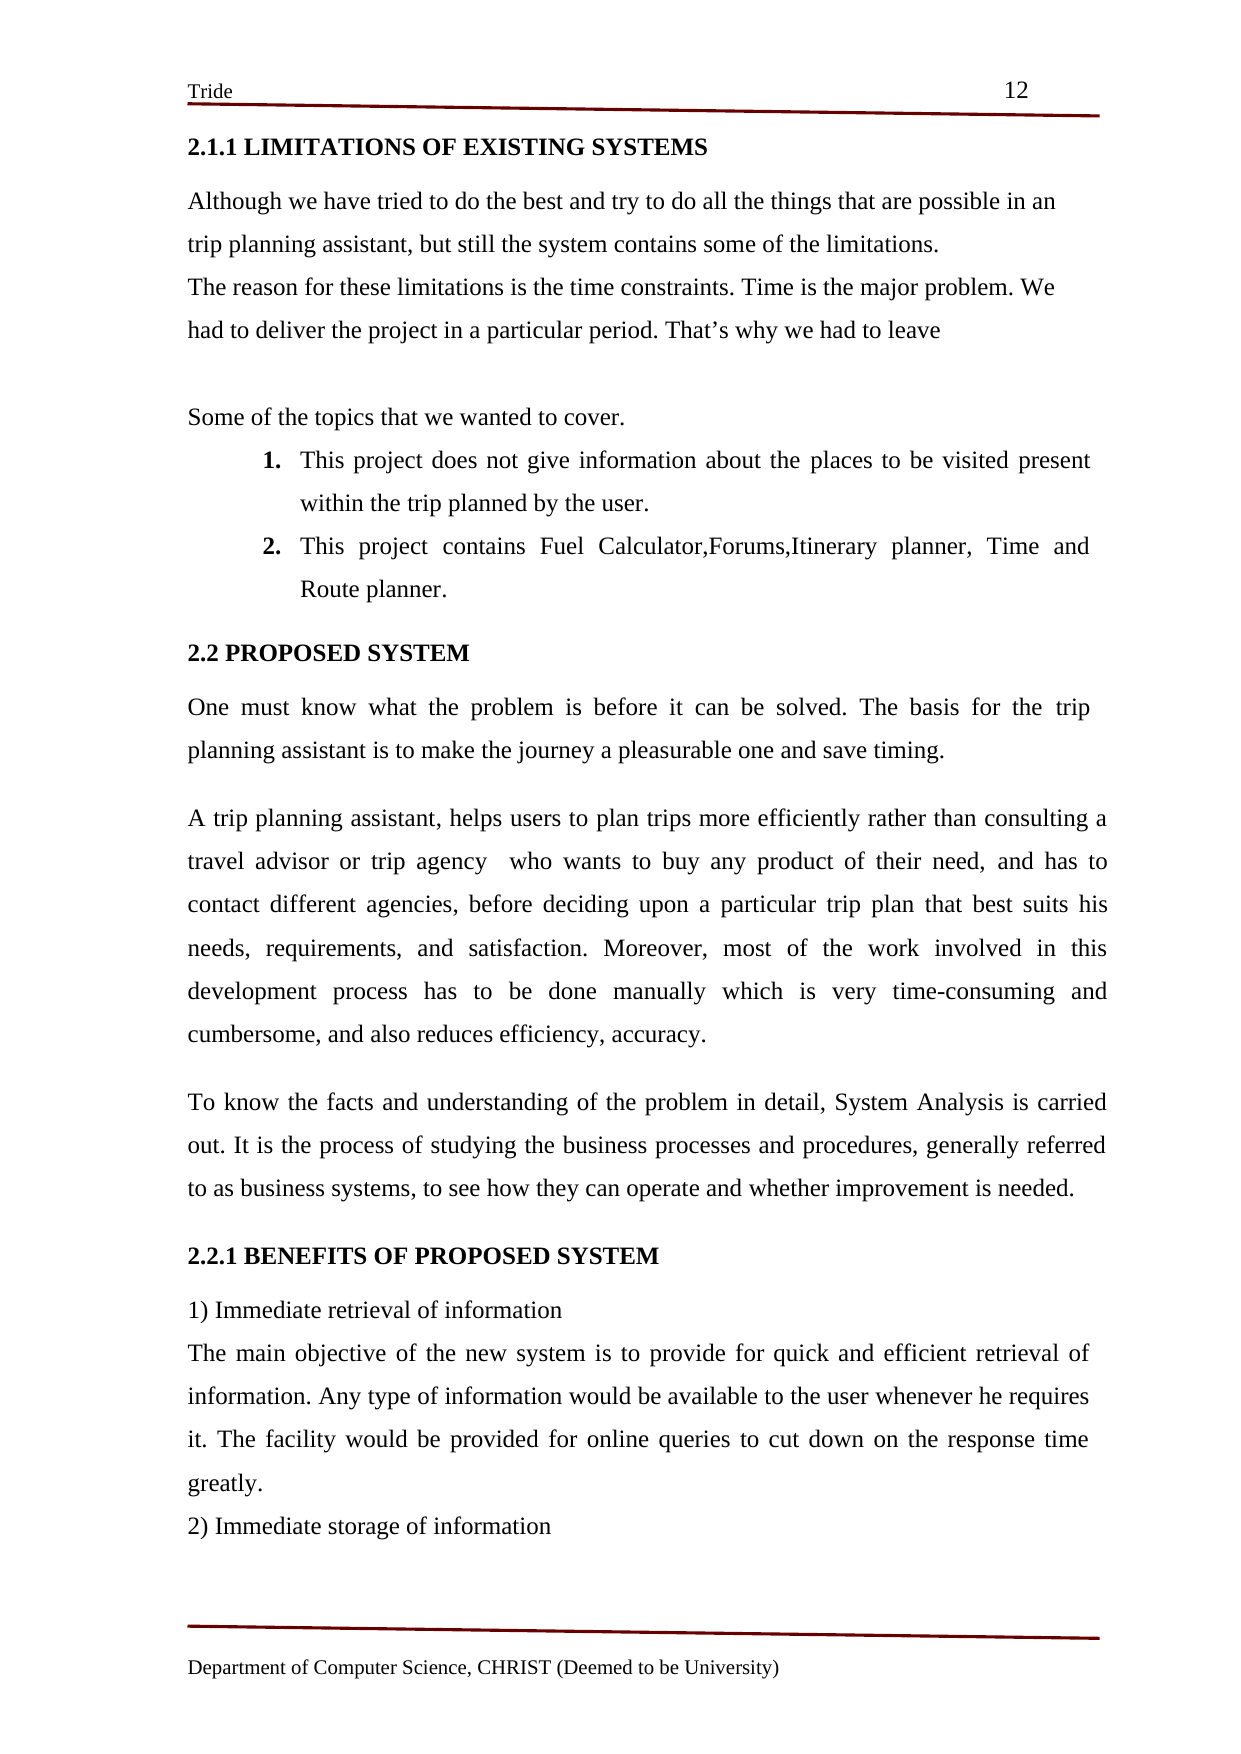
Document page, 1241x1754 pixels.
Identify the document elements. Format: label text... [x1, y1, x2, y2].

text trip planning assistant, but still the system contains some of the limitations. [187, 229, 1090, 258]
list This project contains Fuel Calculator,Forums,Itinerary planner, Time and Route planner. [262, 531, 1090, 603]
text One must know what the problem is before it can be solved. The basis for the trip planning assistant is to make the journey a pleasurable one and save timing. [187, 692, 1090, 764]
text 2.2.1 BENEFITS OF PROPOSED SYSTEM [187, 1241, 1090, 1270]
text Although we have tried to do the best and try to do all the things that are possible in an [187, 186, 1090, 215]
text had to deliver the project in a particular period. That’s why we had to leave [187, 316, 1090, 344]
list This project does not give information about the places to be visited present within the trip planned by the user. [262, 445, 1090, 517]
text 1) Immediate retrieval of information [187, 1295, 1090, 1324]
text 2.2 PROPOSED SYSTEM [187, 638, 1090, 667]
text The reason for these limitations is the time constraints. Time is the major problem. We [187, 272, 1090, 301]
text A trip planning assistant, helps users to plan trips more efficiently rather than consulting a travel advisor or trip agency who wants to buy any product of their need, and has to contact different agencies, before deciding upon a particular trip plan that best suits his needs, requirements, and satisfaction. Moreover, most of the work involved in this development process has to be done manually which is very time-consuming and cumbersome, and also reduces efficiency, accuracy. [187, 803, 1108, 1048]
text Some of the topics that we wanted to cover. [187, 402, 1090, 431]
text To know the facts and understanding of the problem in detail, System Analysis is carried out. It is the process of studying the business processes and procedures, generally referred to as business systems, to see how they can operate and whether improvement is needed. [187, 1087, 1108, 1202]
text 2.1.1 LIMITATIONS OF EXISTING SYSTEMS [187, 132, 1090, 161]
text 2) Immediate storage of information [187, 1511, 1090, 1539]
text The main objective of the new system is to provide for quick and efficient retrieval of information. Any type of information would be available to the user whenever he requires it. The facility would be provided for online queries to cut down on the response time greatly. [187, 1338, 1090, 1496]
